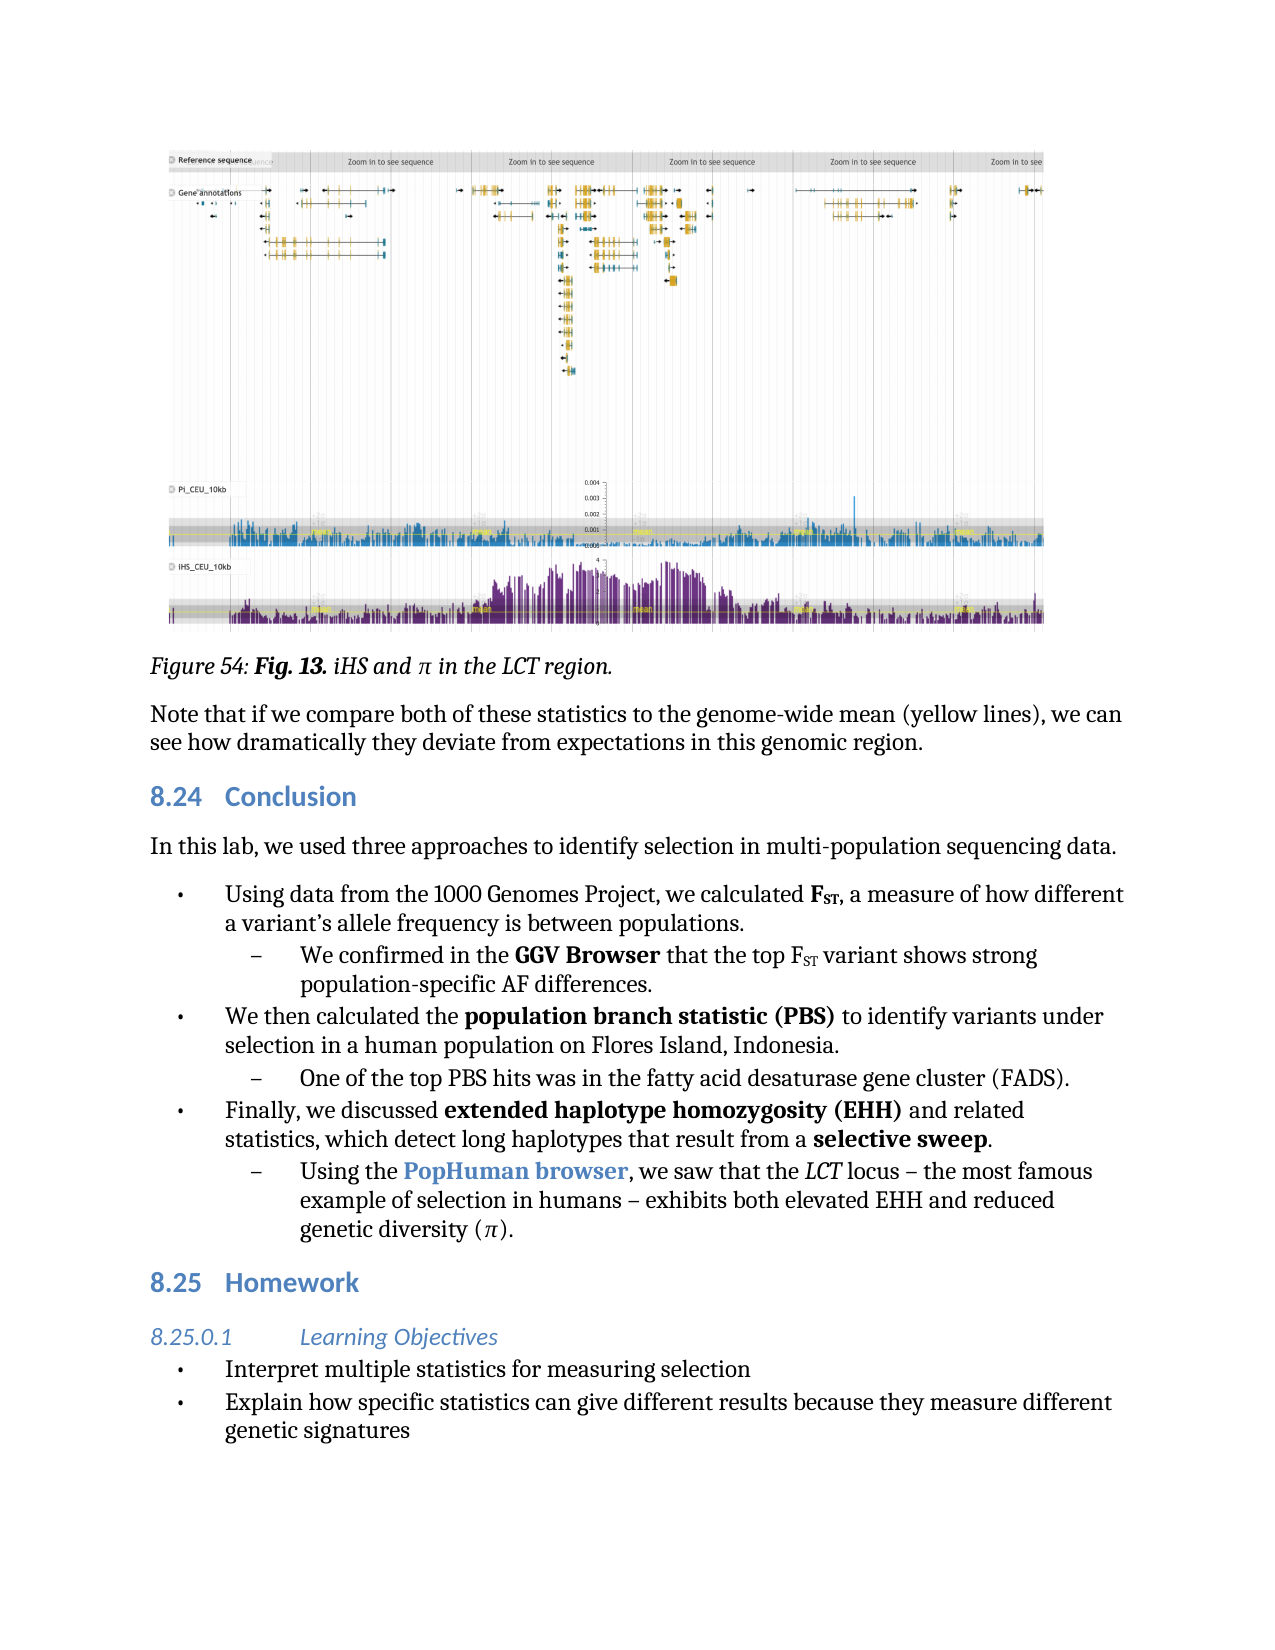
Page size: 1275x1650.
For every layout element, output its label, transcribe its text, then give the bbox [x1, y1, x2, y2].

list Finally, we discussed extended haplotype homozygosity (EHH) and related statistics, which detect long haplotypes that result from a selective sweep. [175, 1096, 1125, 1153]
list Explain how specific statistics can give different results because they measure different genetic signatures [175, 1387, 1125, 1445]
subtitle 8.25.0.1 Learning Objectives [150, 1321, 1125, 1351]
text In this lab, we used three approaches to identify selection in multi-population sequencing data. [150, 832, 1125, 861]
list Interpret multiple statistics for measuring selection [175, 1355, 1125, 1384]
list We confirmed in the GGV Browser that the top FST variant shows strong population-specific AF differences. [250, 941, 1125, 998]
subtitle 8.25 Homework [150, 1264, 1125, 1300]
picture [168, 150, 1044, 632]
text Note that if we compare both of these statistics to the genome-wide mean (yellow lines), we can see how dramatically they deviate from expectations in this genomic region. [150, 699, 1125, 757]
list Using the PopHuman browser, we saw that the LCT locus – the most famous example of selection in humans – exhibits both elevated EHH and reduced genetic diversity (). [250, 1157, 1125, 1243]
list Using data from the 1000 Genomes Project, we calculated FST, a measure of how different a variant’s allele frequency is between populations. [175, 880, 1125, 937]
list We then calculated the population branch statistic (PBS) to identify variants under selection in a human population on Flores Island, Indonesia. [175, 1002, 1125, 1060]
subtitle 8.24 Conclusion [150, 778, 1125, 813]
list One of the top PBS hits was in the fatty acid desaturase gene cluster (FADS). [250, 1063, 1125, 1092]
